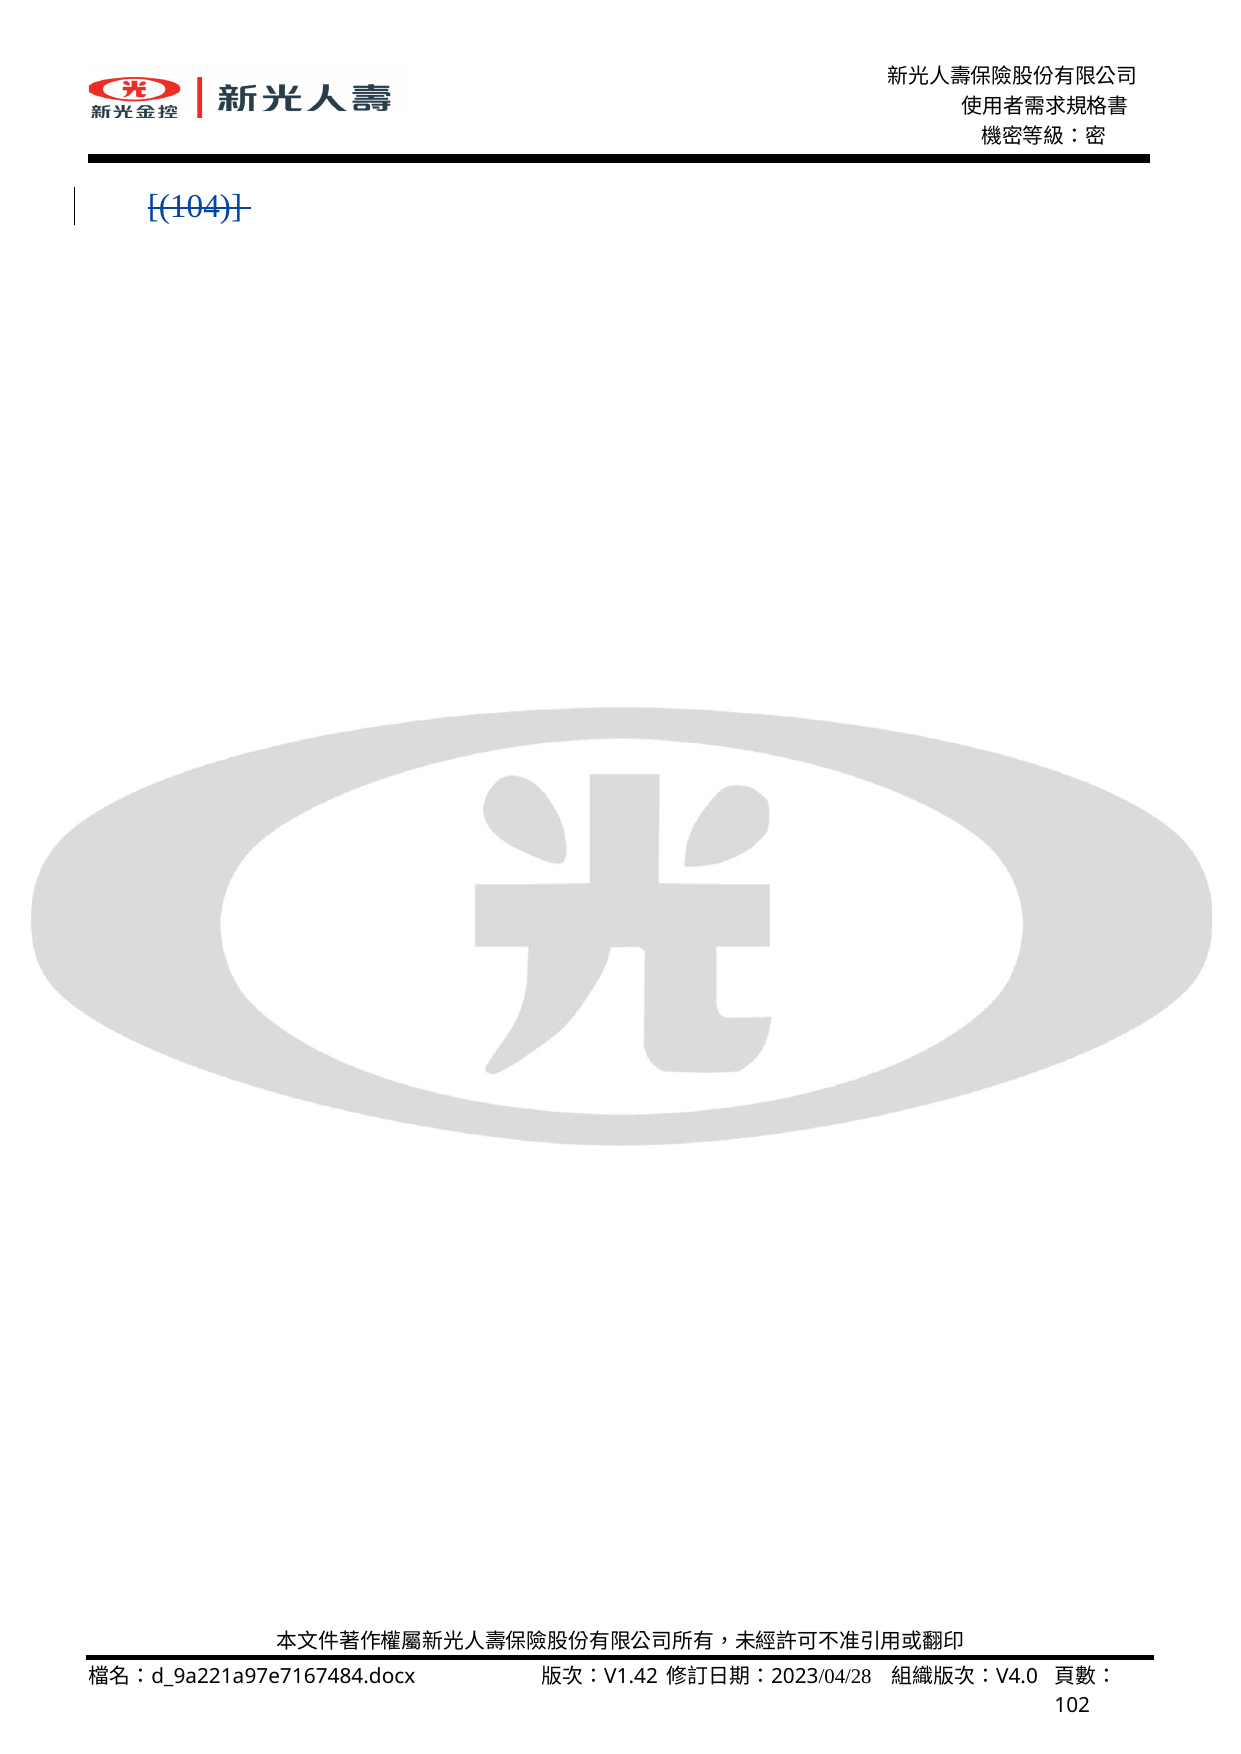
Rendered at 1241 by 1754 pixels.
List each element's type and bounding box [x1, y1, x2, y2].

picture [88, 61, 414, 118]
picture [25, 699, 1215, 1152]
